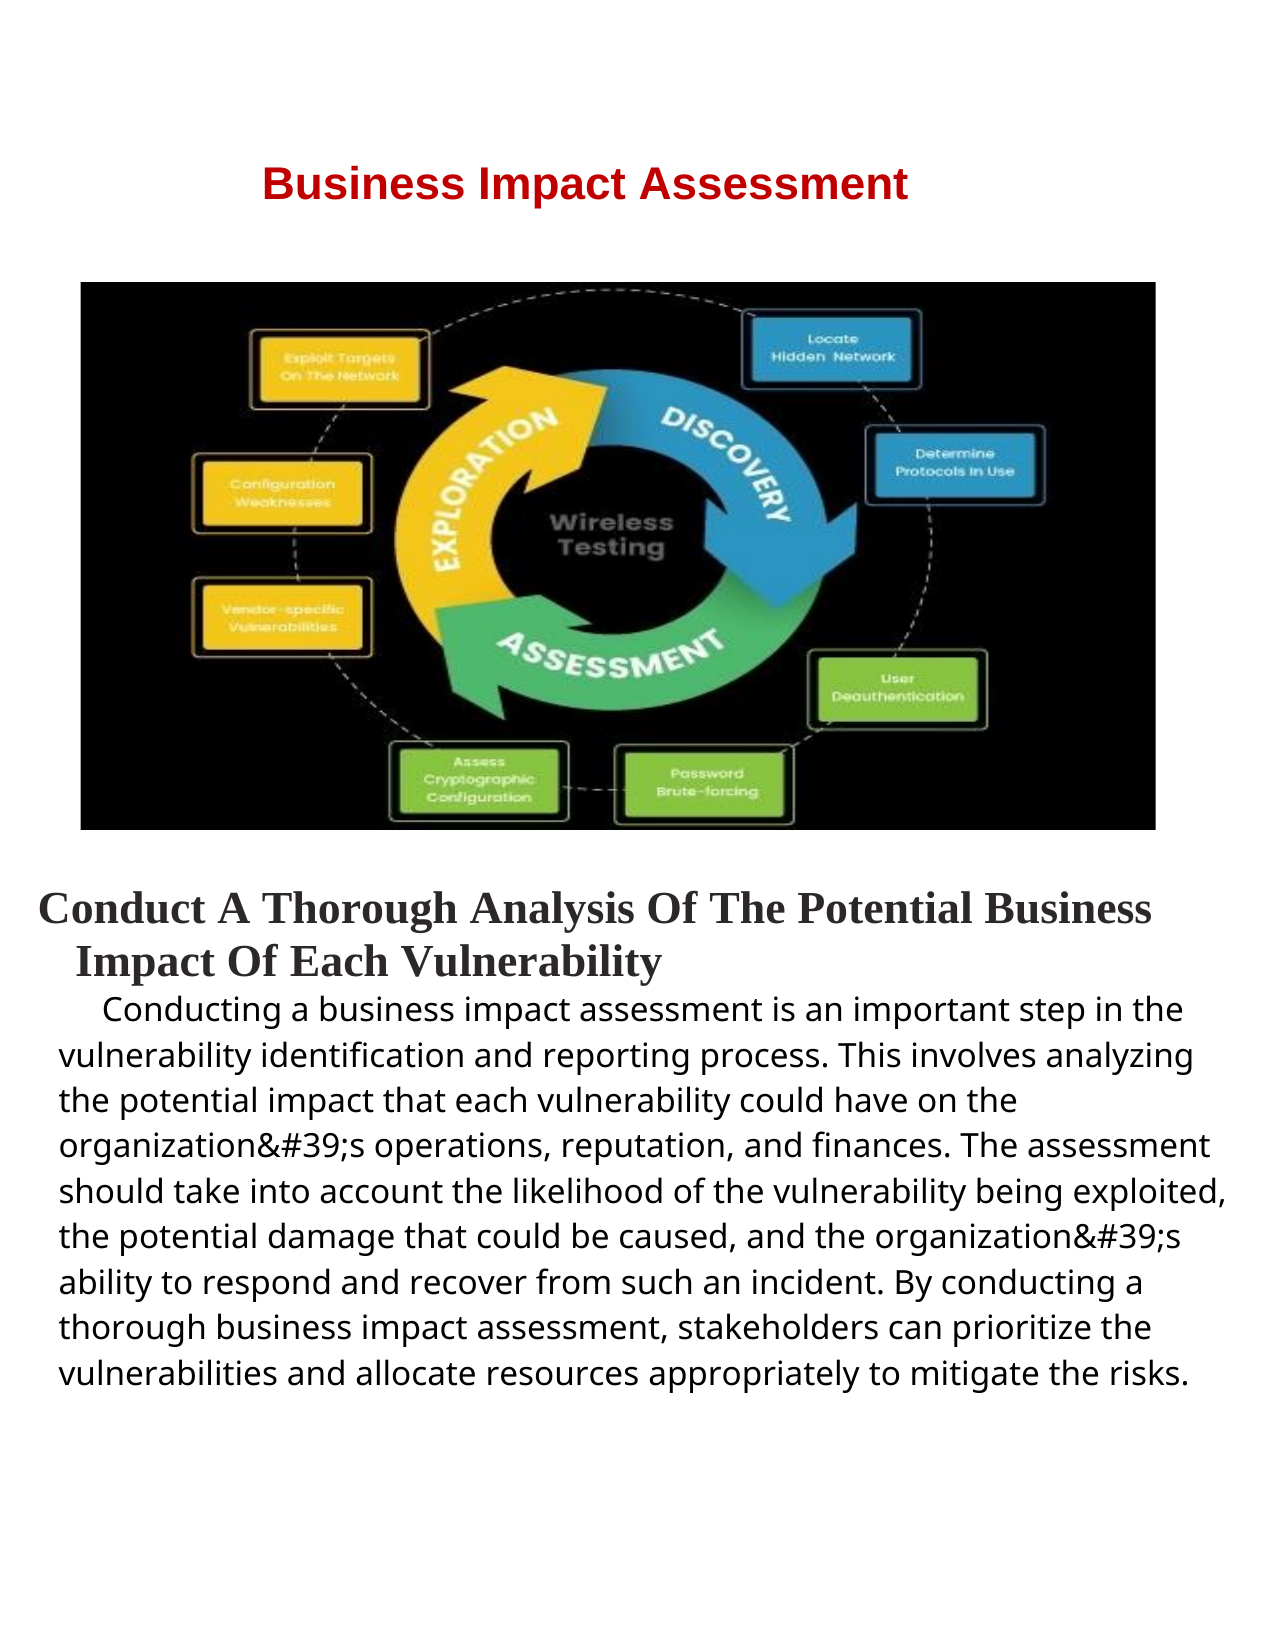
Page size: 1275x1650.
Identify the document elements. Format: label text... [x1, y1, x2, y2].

text Conducting a business impact assessment is an important step in the vulnerability identification and reporting process. This involves analyzing the potential impact that each vulnerability could have on the organization&#39;s operations, reputation, and finances. The assessment should take into account the likelihood of the vulnerability being exploited, the potential damage that could be caused, and the organization&#39;s ability to respond and recover from such an incident. By conducting a thorough business impact assessment, stakeholders can prioritize the vulnerabilities and allocate resources appropriately to mitigate the risks. [58, 986, 1229, 1395]
text Business Impact Assessment [58, 156, 1229, 209]
picture [80, 282, 1156, 830]
subtitle Conduct A Thorough Analysis Of The Potential Business Impact Of Each Vulnerability [37, 881, 1189, 986]
